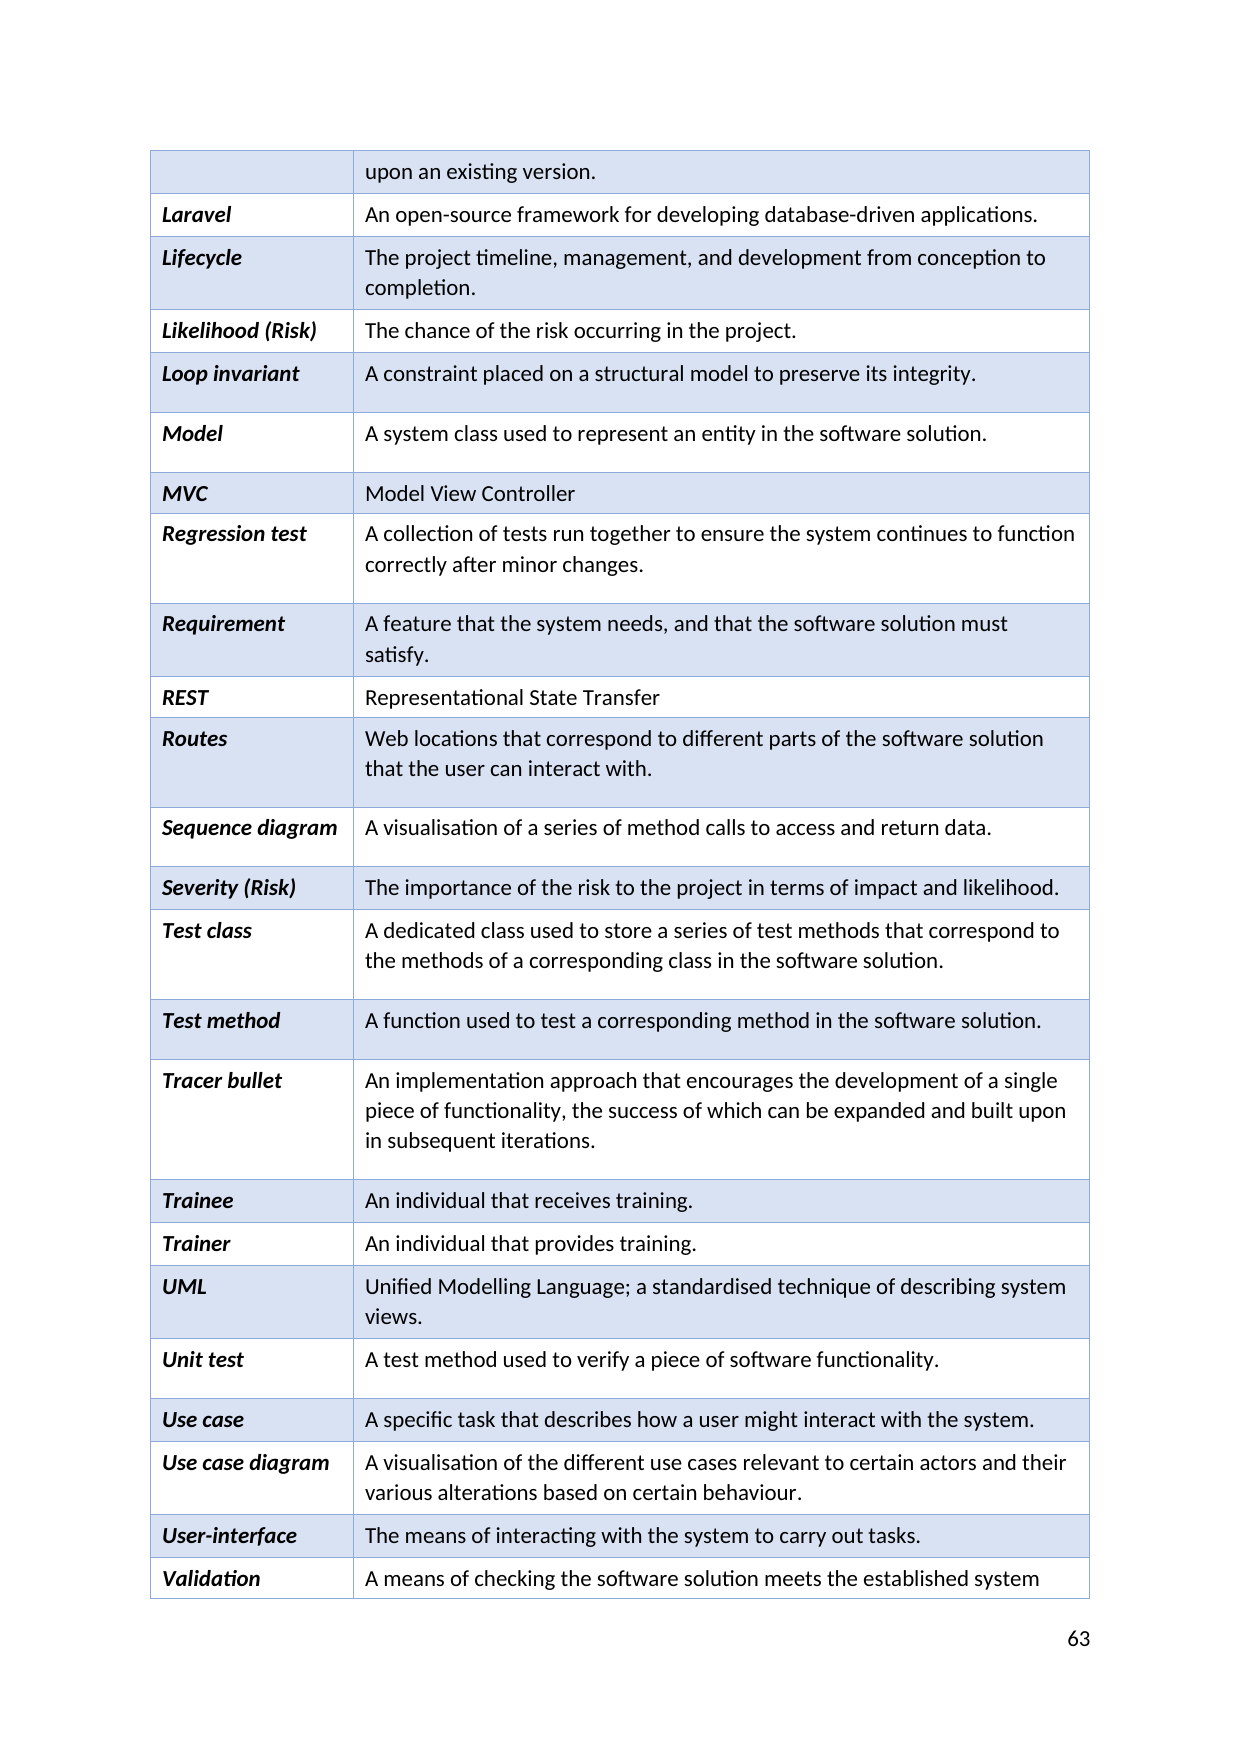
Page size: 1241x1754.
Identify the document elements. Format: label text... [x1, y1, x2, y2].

table_cell Use case [151, 1399, 353, 1441]
table_cell Laravel [151, 194, 353, 236]
table_cell Severity (Risk) [151, 867, 353, 909]
table_cell UML [151, 1266, 353, 1338]
table_cell Test method [151, 1000, 353, 1059]
table_cell Model [151, 413, 353, 472]
table_cell Web locations that correspond to different parts of the software solution that the user can interact with. [354, 718, 1089, 807]
table_cell Lifecycle [151, 237, 353, 309]
table_cell Tracer bullet [151, 1060, 353, 1179]
table_cell Trainer [151, 1223, 353, 1265]
table_cell A feature that the system needs, and that the software solution must satisfy. [354, 604, 1089, 676]
table_cell Unit test [151, 1339, 353, 1398]
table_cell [354, 1558, 1089, 1598]
table_cell Representational State Transfer [354, 677, 1089, 717]
table_cell A dedicated class used to store a series of test methods that correspond to the methods of a corresponding class in the software solution. [354, 910, 1089, 999]
table_cell Test class [151, 910, 353, 999]
table_cell An open-source framework for developing database-driven applications. [354, 194, 1089, 236]
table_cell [354, 151, 1089, 193]
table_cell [151, 1558, 353, 1598]
table_cell Likelihood (Risk) [151, 310, 353, 352]
table_cell Routes [151, 718, 353, 807]
table_cell Sequence diagram [151, 808, 353, 866]
table_cell Use case diagram [151, 1442, 353, 1514]
table_cell User-interface [151, 1515, 353, 1557]
table_cell A visualisation of the different use cases relevant to certain actors and their various alterations based on certain behaviour. [354, 1442, 1089, 1514]
table_cell A constraint placed on a structural model to preserve its integrity. [354, 353, 1089, 412]
table_cell A function used to test a corresponding method in the software solution. [354, 1000, 1089, 1059]
table_cell The project timeline, management, and development from conception to completion. [354, 237, 1089, 309]
table_cell A system class used to represent an entity in the software solution. [354, 413, 1089, 472]
table_cell An individual that receives training. [354, 1180, 1089, 1222]
table_cell Regression test [151, 514, 353, 602]
table_cell Iteration [151, 151, 353, 193]
table_cell Model View Controller [354, 473, 1089, 513]
table_cell A collection of tests run together to ensure the system continues to function correctly after minor changes. [354, 514, 1089, 602]
table_cell The importance of the risk to the project in terms of impact and likelihood. [354, 867, 1089, 909]
table_cell The chance of the risk occurring in the project. [354, 310, 1089, 352]
table_cell A specific task that describes how a user might interact with the system. [354, 1399, 1089, 1441]
table_cell Unified Modelling Language; a standardised technique of describing system views. [354, 1266, 1089, 1338]
table_cell REST [151, 677, 353, 717]
table_cell An individual that provides training. [354, 1223, 1089, 1265]
table_cell An implementation approach that encourages the development of a single piece of functionality, the success of which can be expanded and built upon in subsequent iterations. [354, 1060, 1089, 1179]
table_cell Trainee [151, 1180, 353, 1222]
table_cell MVC [151, 473, 353, 513]
table_cell A visualisation of a series of method calls to access and return data. [354, 808, 1089, 866]
table_cell Requirement [151, 604, 353, 676]
table_cell The means of interacting with the system to carry out tasks. [354, 1515, 1089, 1557]
table_cell A test method used to verify a piece of software functionality. [354, 1339, 1089, 1398]
table_cell Loop invariant [151, 353, 353, 412]
